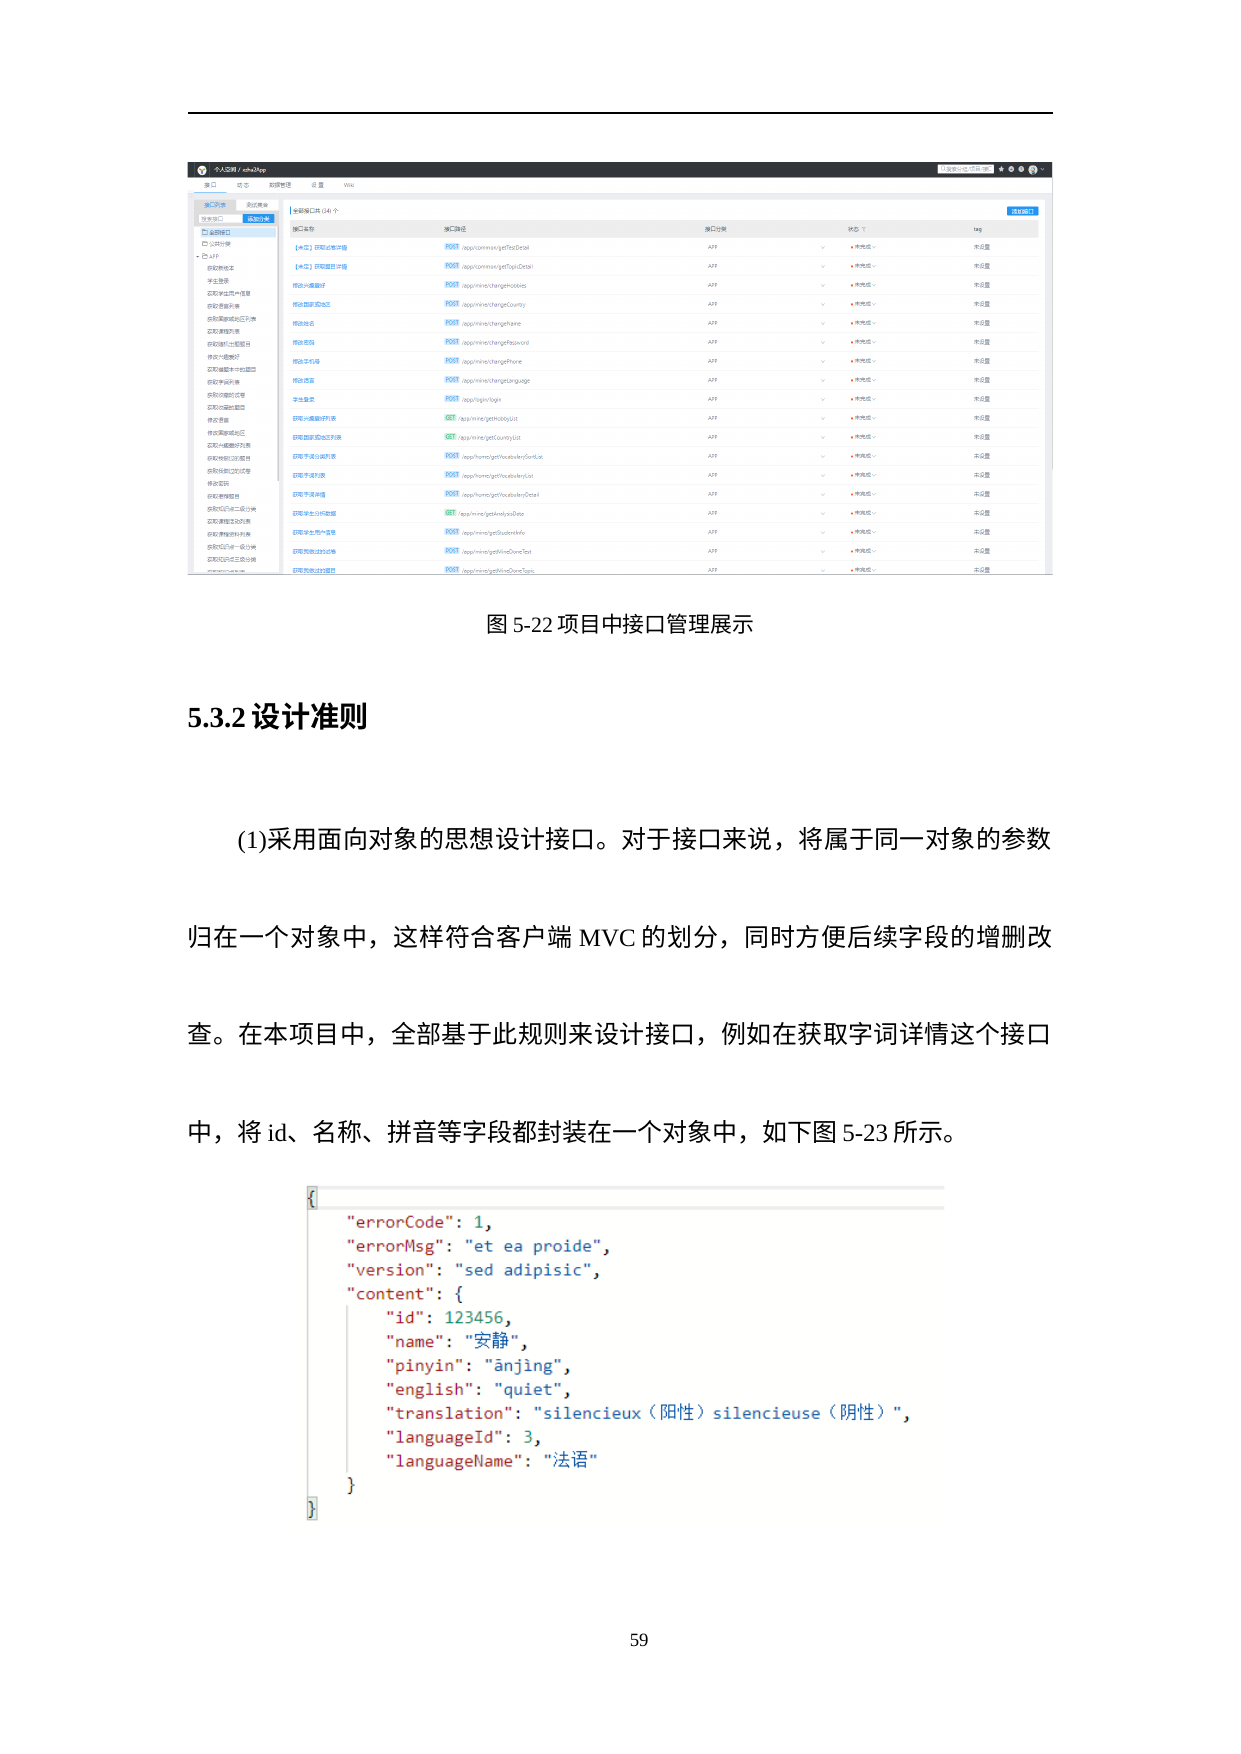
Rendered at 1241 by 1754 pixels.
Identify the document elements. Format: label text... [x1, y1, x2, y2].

text (1)采用面向对象的思想设计接口。对于接口来说，将属于同一对象的参数归在一个对象中，这样符合客户端MVC的划分，同时方便后续字段的增删改查。在本项目中，全部基于此规则来设计接口，例如在获取字词详情这个接口中，将id、名称、拼音等字段都封装在一个对象中，如下图5-23所示。 [187, 805, 1053, 1163]
text 图5-22项目中接口管理展示 [187, 607, 1053, 639]
picture [187, 162, 1053, 575]
picture [295, 1180, 945, 1530]
subtitle 5.3.2设计准则 [187, 682, 1053, 747]
